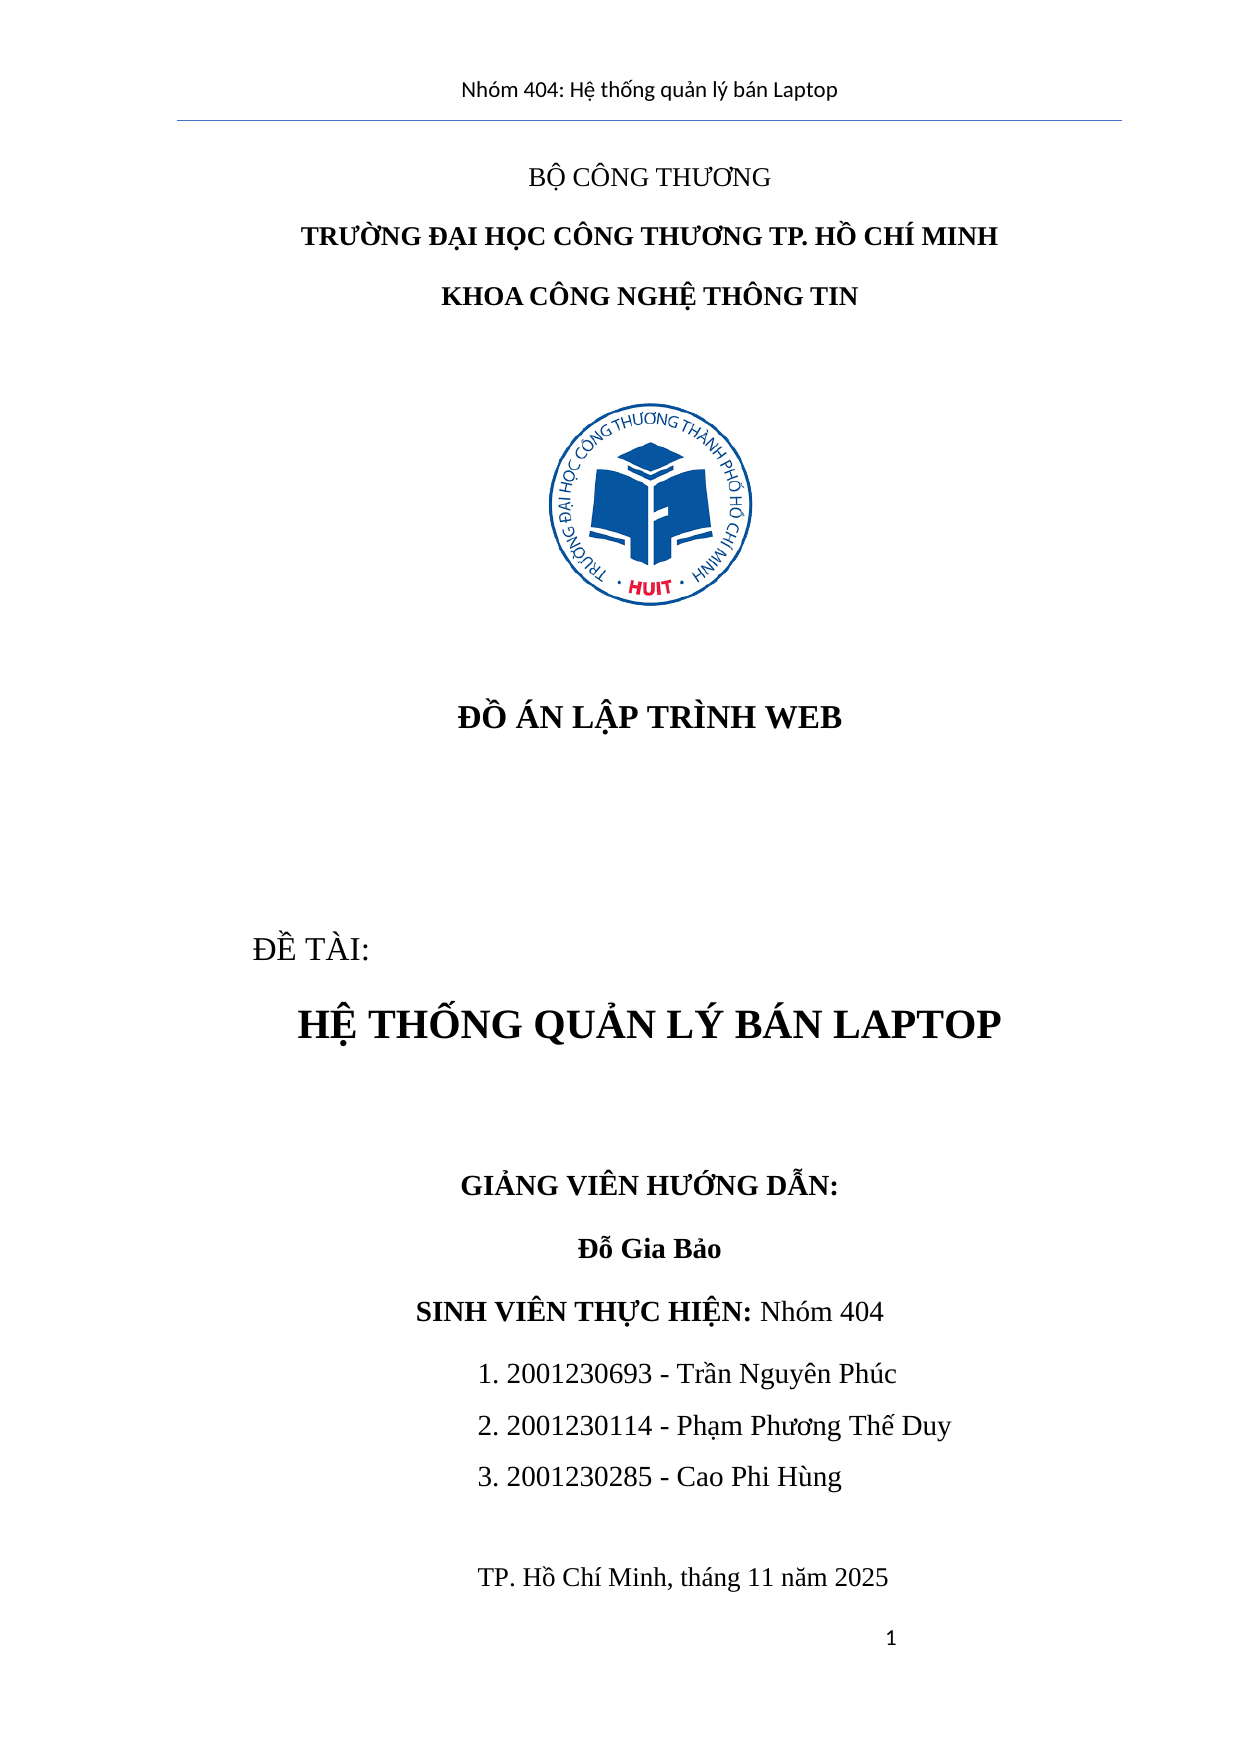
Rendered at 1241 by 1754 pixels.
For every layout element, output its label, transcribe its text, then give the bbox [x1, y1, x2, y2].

text ĐỀ TÀI: [177, 929, 1122, 968]
text TP. Hồ Chí Minh, tháng 11 năm 2025 [402, 1561, 1122, 1592]
text KHOA CÔNG NGHỆ THÔNG TIN [177, 279, 1122, 311]
picture [546, 401, 753, 608]
text HỆ THỐNG QUẢN LÝ BÁN LAPTOP [177, 999, 1122, 1047]
text BỘ CÔNG THƯƠNG [177, 161, 1122, 192]
text ĐỒ ÁN LẬP TRÌNH WEB [177, 697, 1122, 735]
text 2. 2001230114 - Phạm Phương Thế Duy [477, 1408, 1122, 1441]
text SINH VIÊN THỰC HIỆN: Nhóm 404 [177, 1294, 1122, 1327]
text TRƯỜNG ĐẠI HỌC CÔNG THƯƠNG TP. HỒ CHÍ MINH [177, 220, 1122, 252]
text Đỗ Gia Bảo [177, 1231, 1122, 1264]
text 1. 2001230693 - Trần Nguyên Phúc [477, 1357, 1122, 1390]
text 3. 2001230285 - Cao Phi Hùng [402, 1459, 1122, 1492]
text GIẢNG VIÊN HƯỚNG DẪN: [177, 1168, 1122, 1202]
